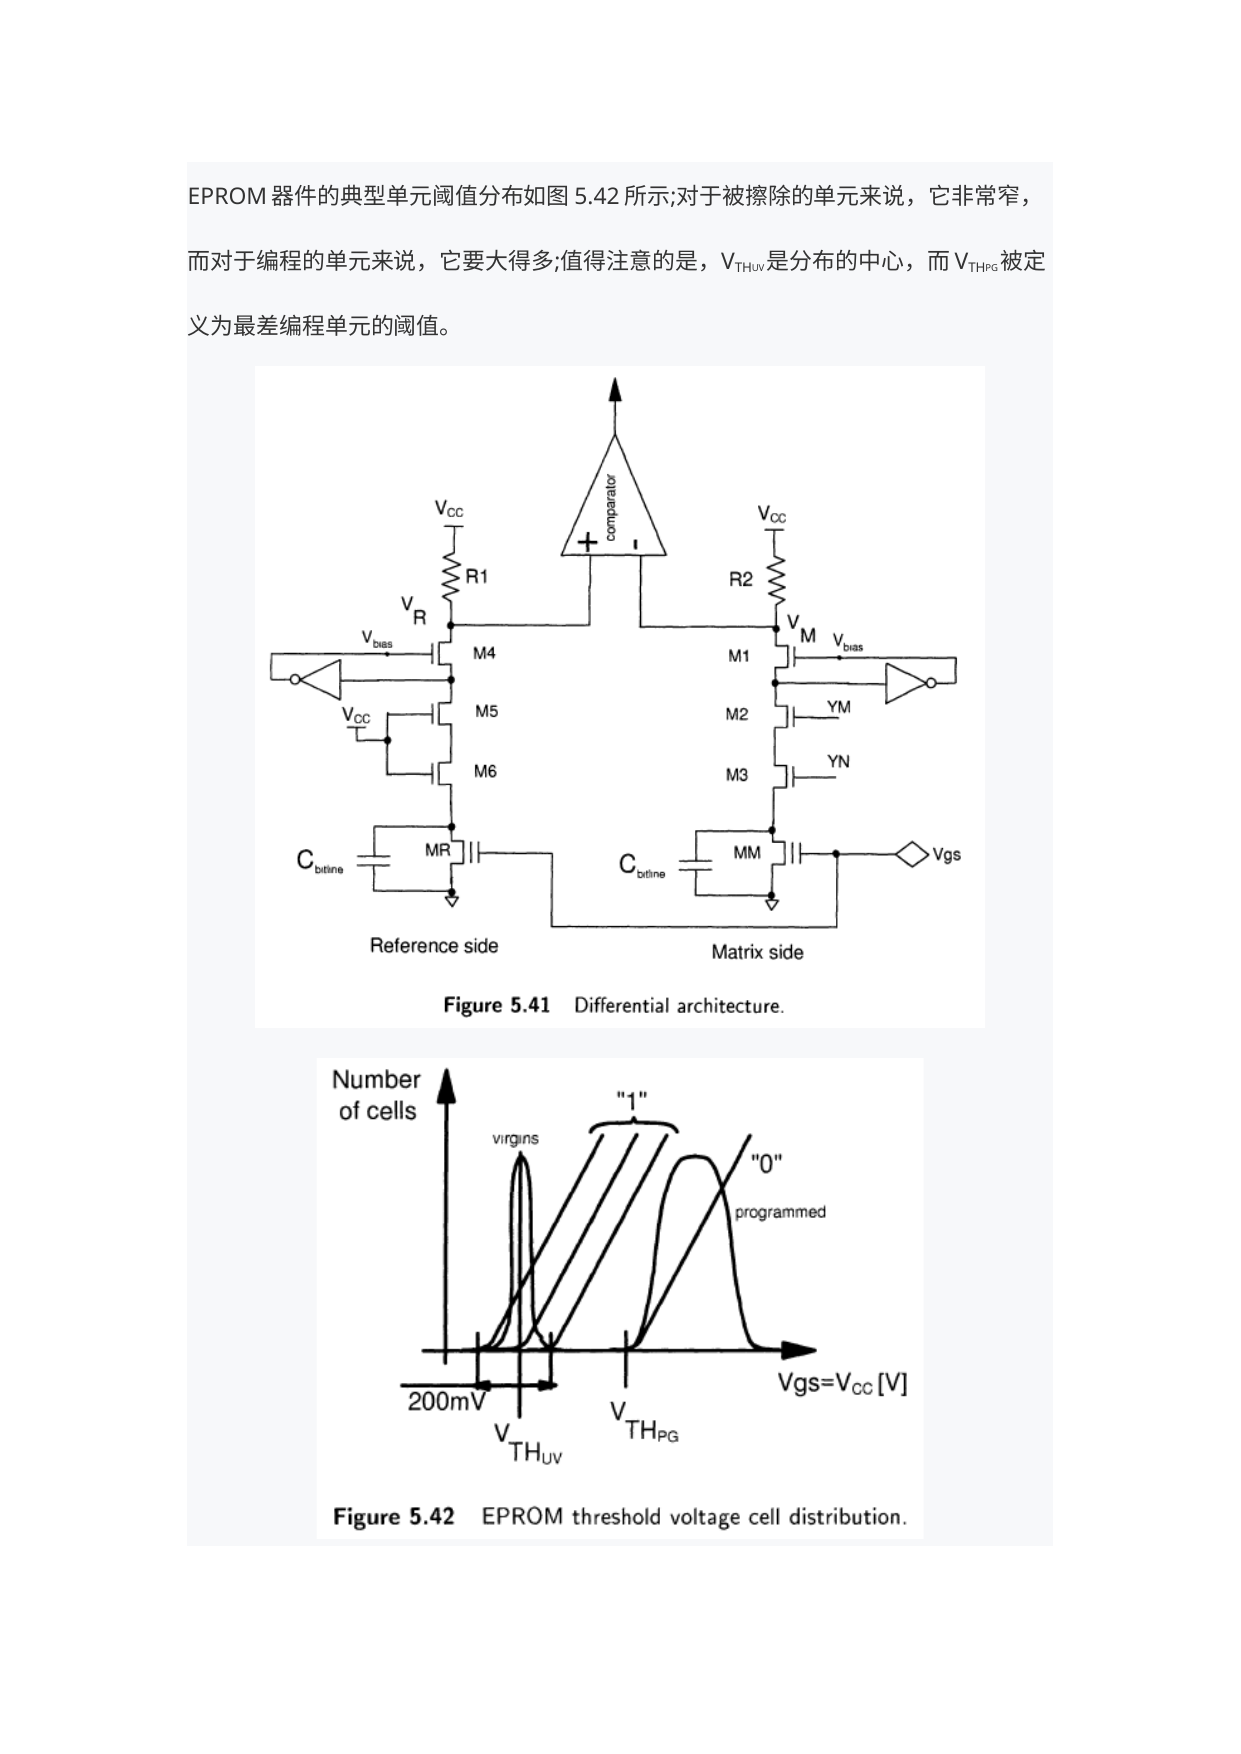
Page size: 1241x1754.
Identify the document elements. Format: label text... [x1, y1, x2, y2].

picture [316, 1058, 924, 1539]
picture [255, 366, 986, 1028]
text EPROM器件的典型单元阈值分布如图5.42所示;对于被擦除的单元来说，它非常窄，而对于编程的单元来说，它要大得多;值得注意的是，VTHUV是分布的中心，而VTHPG被定义为最差编程单元的阈值。 [187, 162, 1053, 357]
